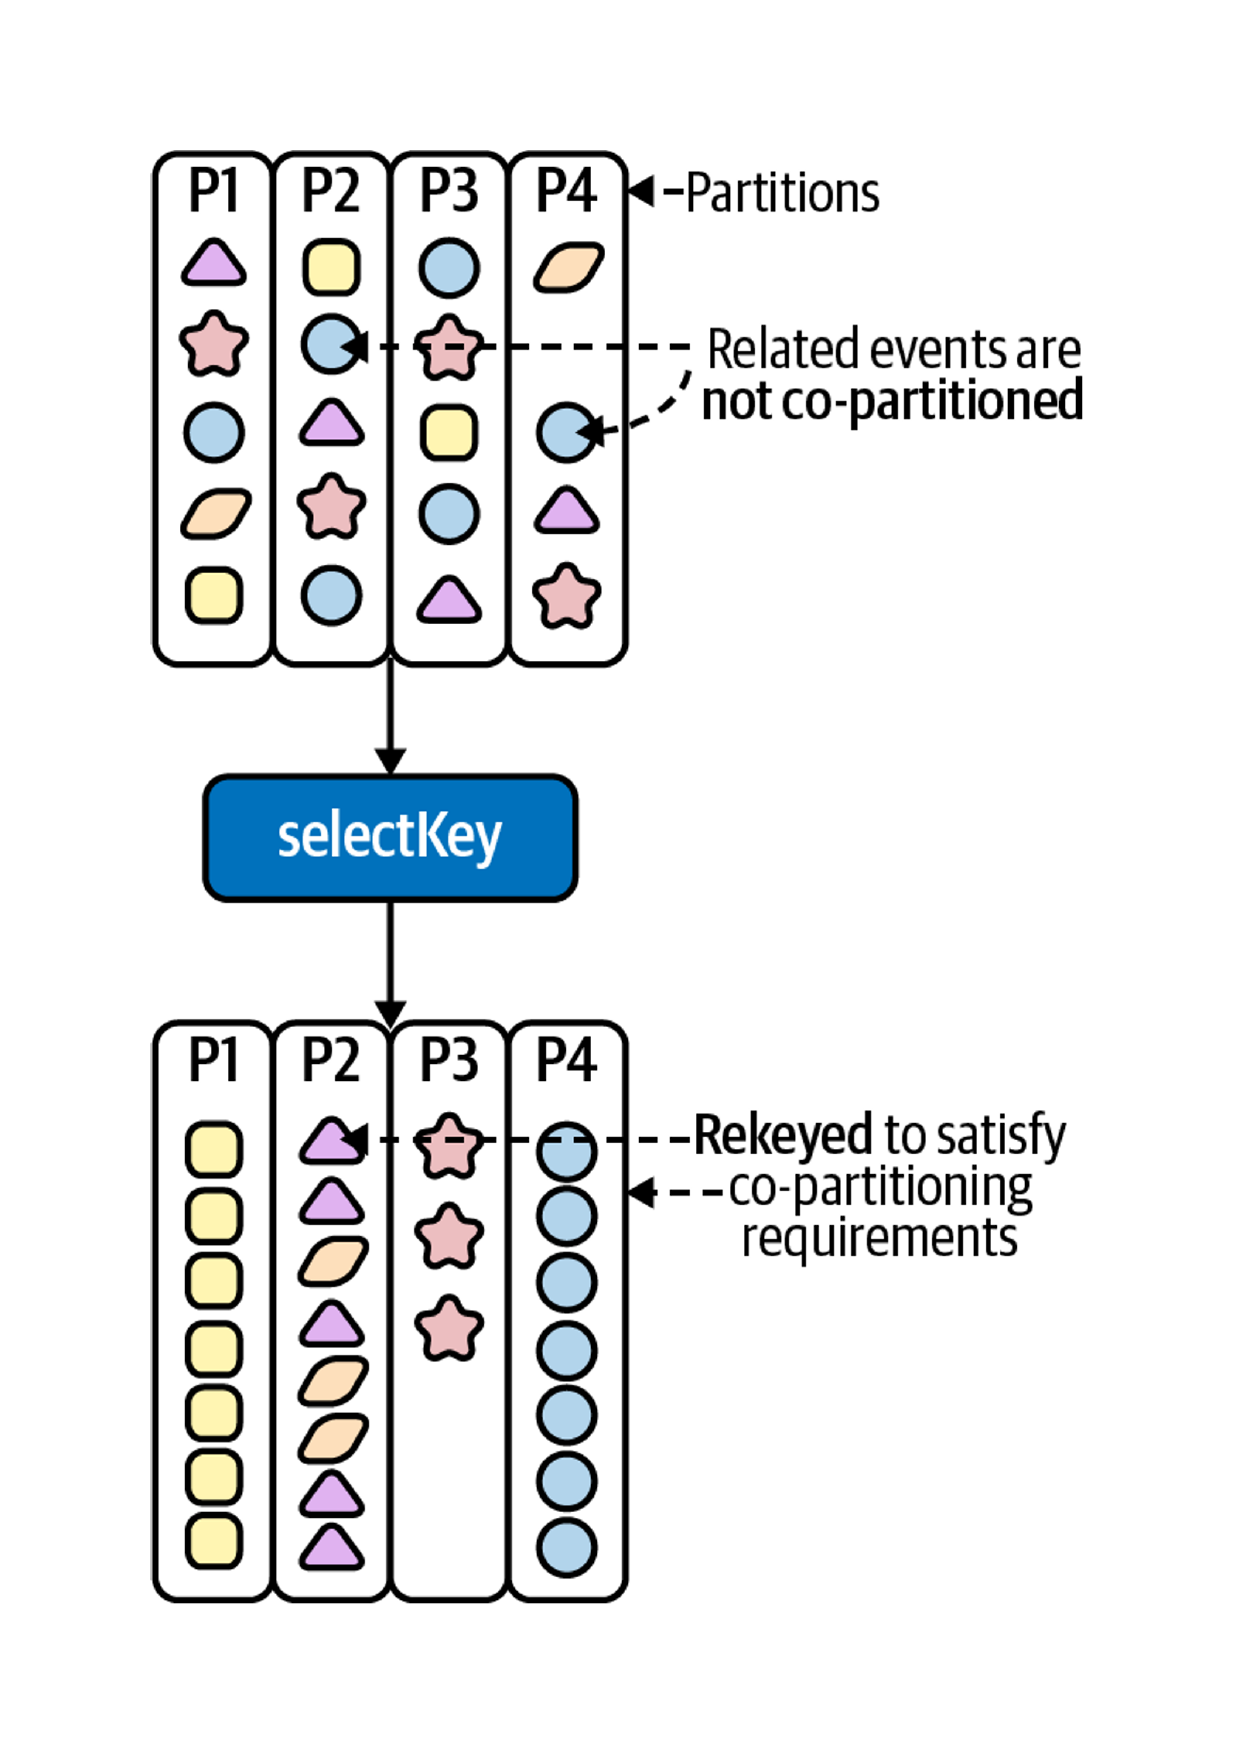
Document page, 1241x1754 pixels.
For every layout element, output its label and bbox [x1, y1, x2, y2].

picture [150, 150, 1085, 1604]
